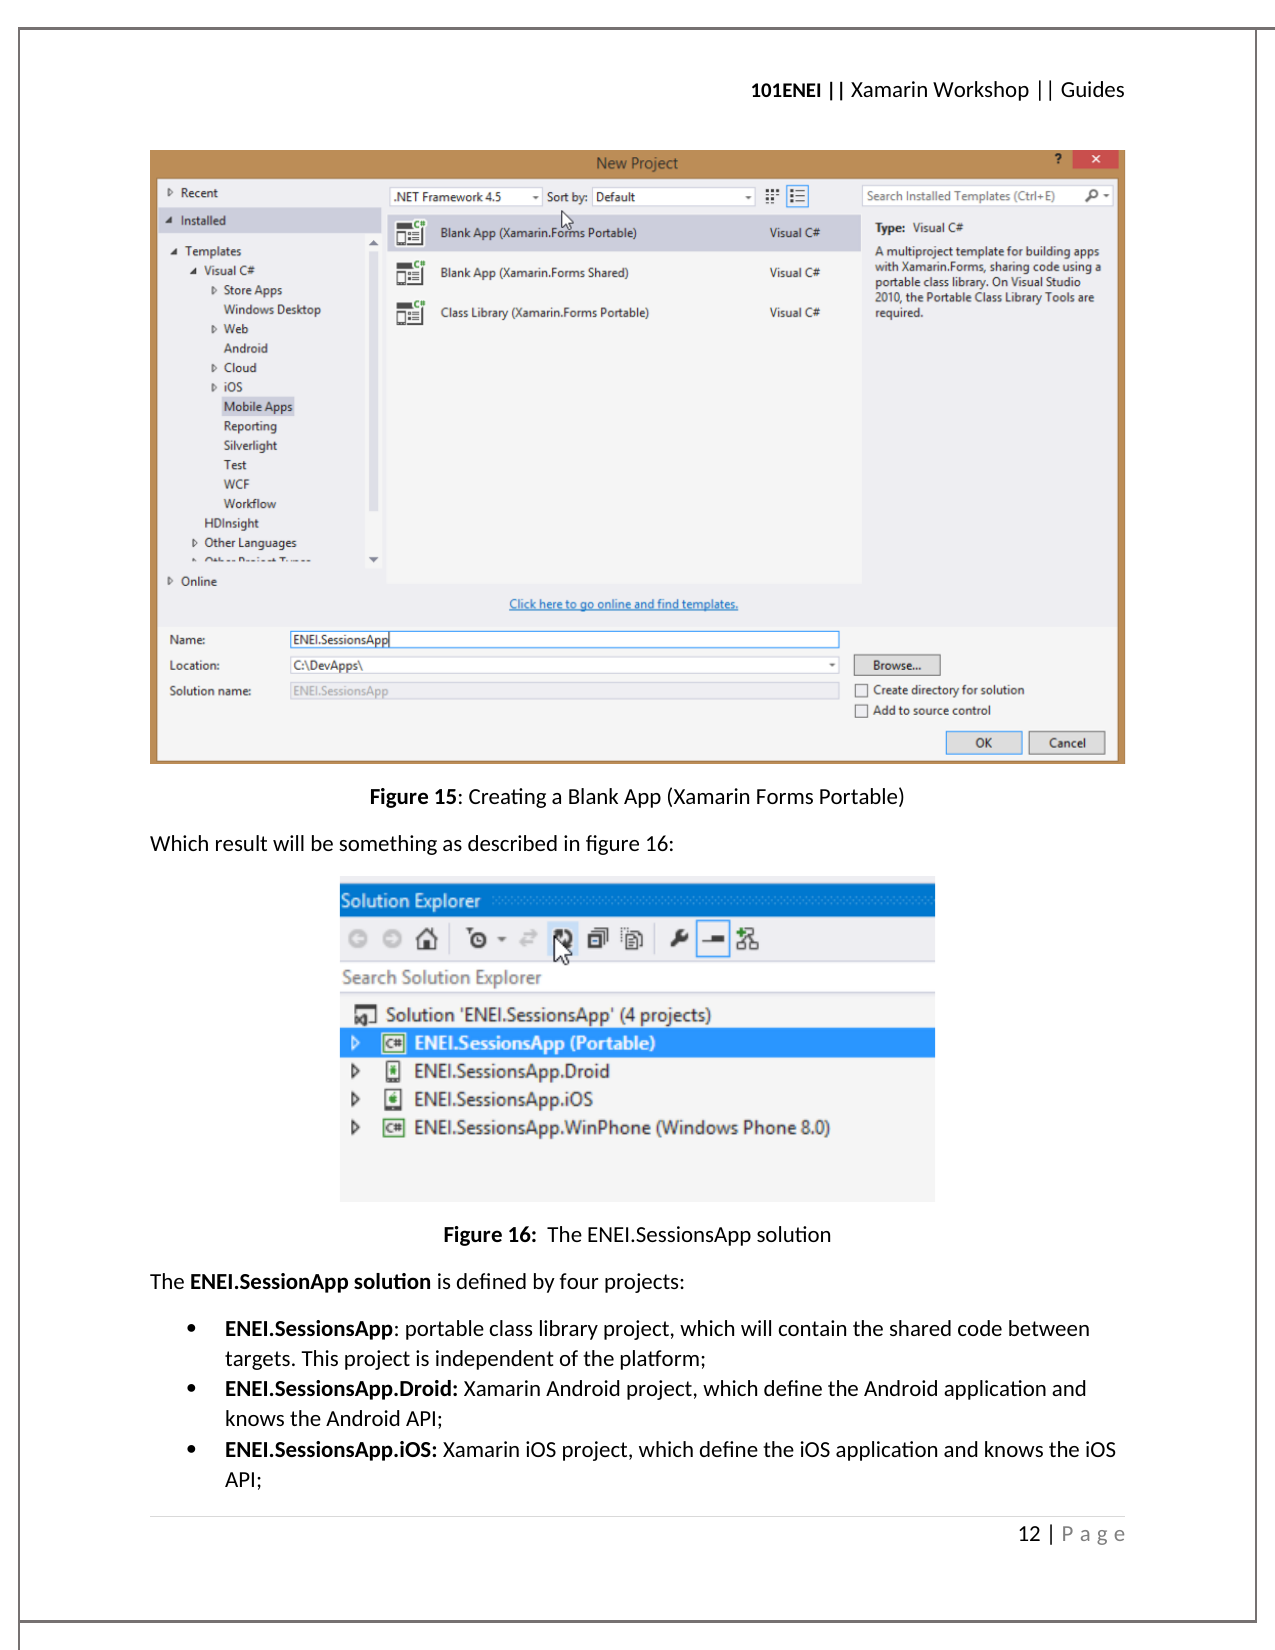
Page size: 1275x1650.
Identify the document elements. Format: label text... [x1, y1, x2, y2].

picture [150, 150, 1125, 764]
picture [339, 876, 936, 1202]
text Figure 16: The ENEI.SessionsApp solution [150, 1220, 1125, 1248]
list ENEI.SessionsApp: portable class library project, which will contain the shared code between targets. This project is independent of the platform; [187, 1314, 1125, 1372]
text Figure 15: Creating a Blank App (Xamarin Forms Portable) [150, 782, 1125, 811]
list ENEI.SessionsApp.iOS: Xamarin iOS project, which define the iOS application and knows the iOS API; [187, 1435, 1125, 1493]
text The ENEI.SessionApp solution is defined by four projects: [150, 1267, 1125, 1295]
list ENEI.SessionsApp.Droid: Xamarin Android project, which define the Android application and knows the Android API; [187, 1374, 1125, 1432]
text Which result will be something as described in figure 16: [150, 829, 1125, 857]
